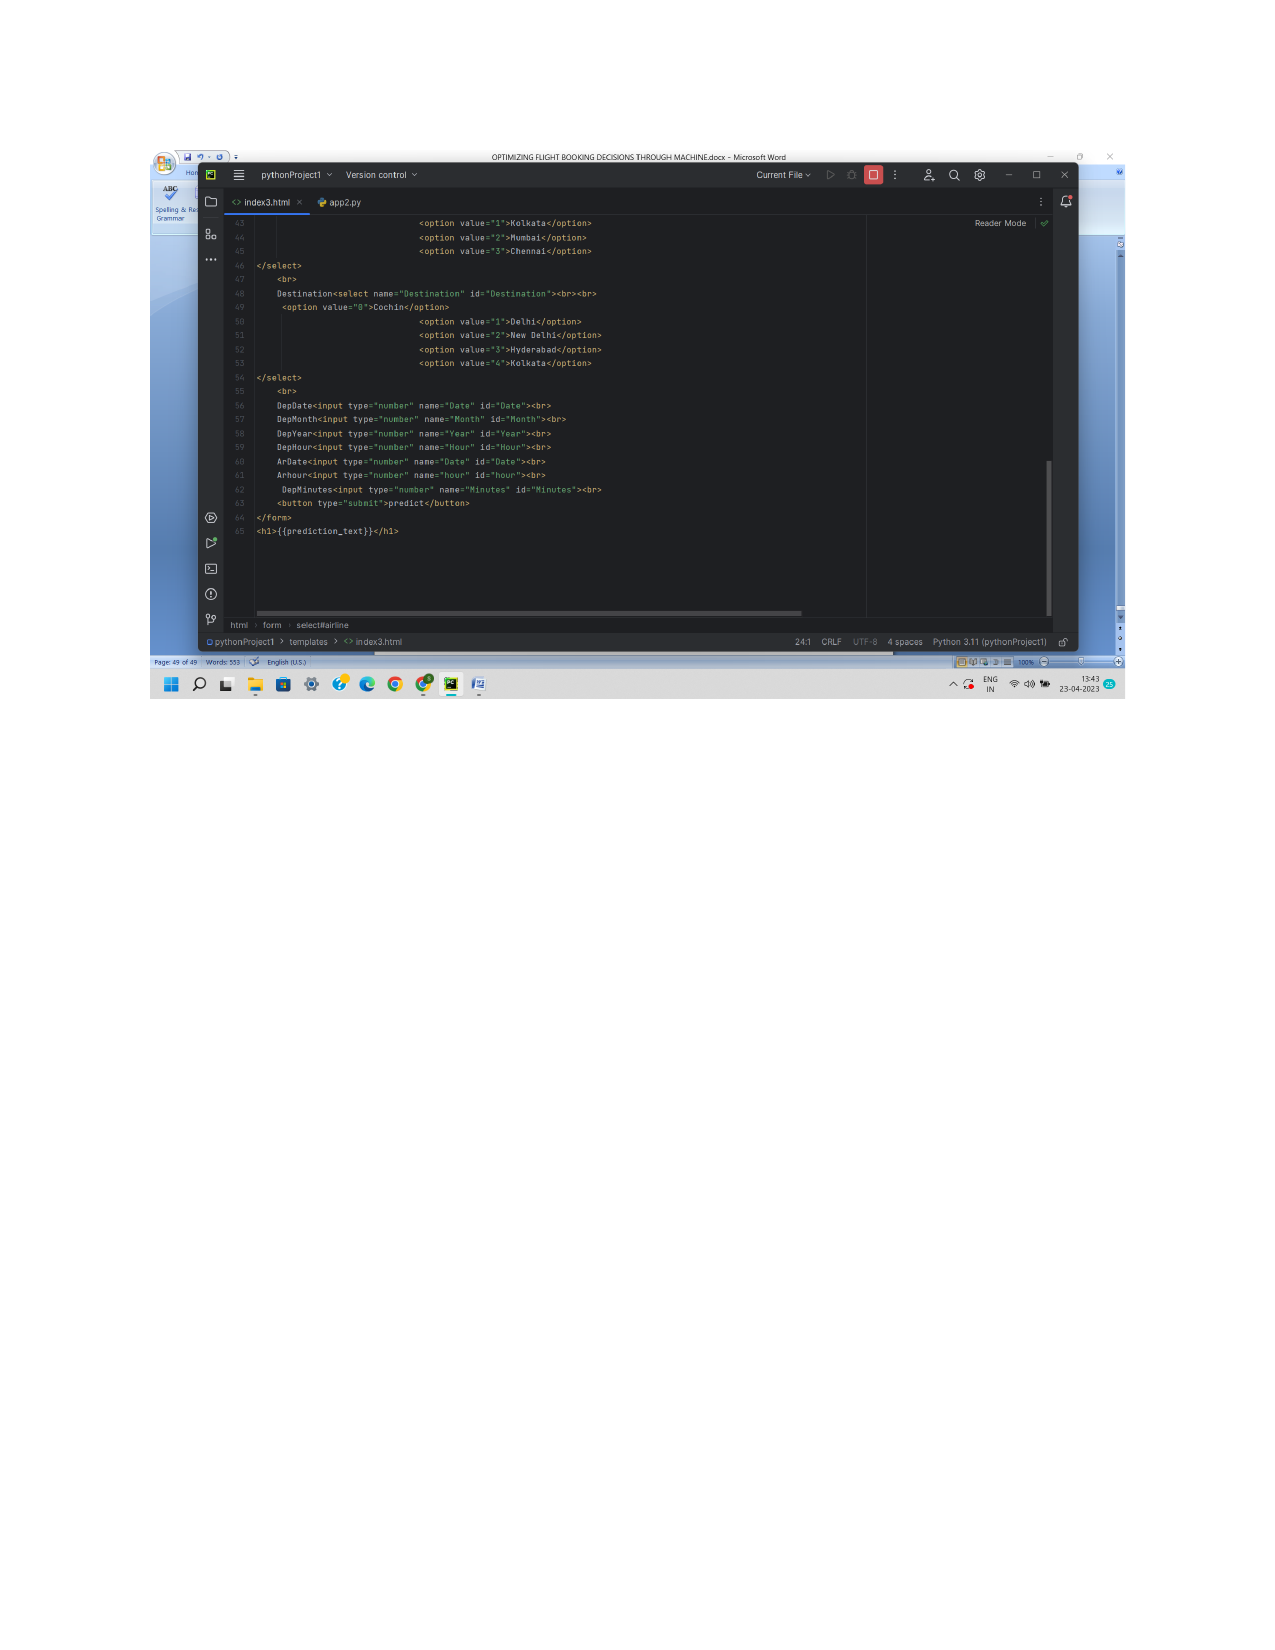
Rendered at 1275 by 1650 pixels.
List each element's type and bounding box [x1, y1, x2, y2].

picture [150, 150, 1125, 699]
